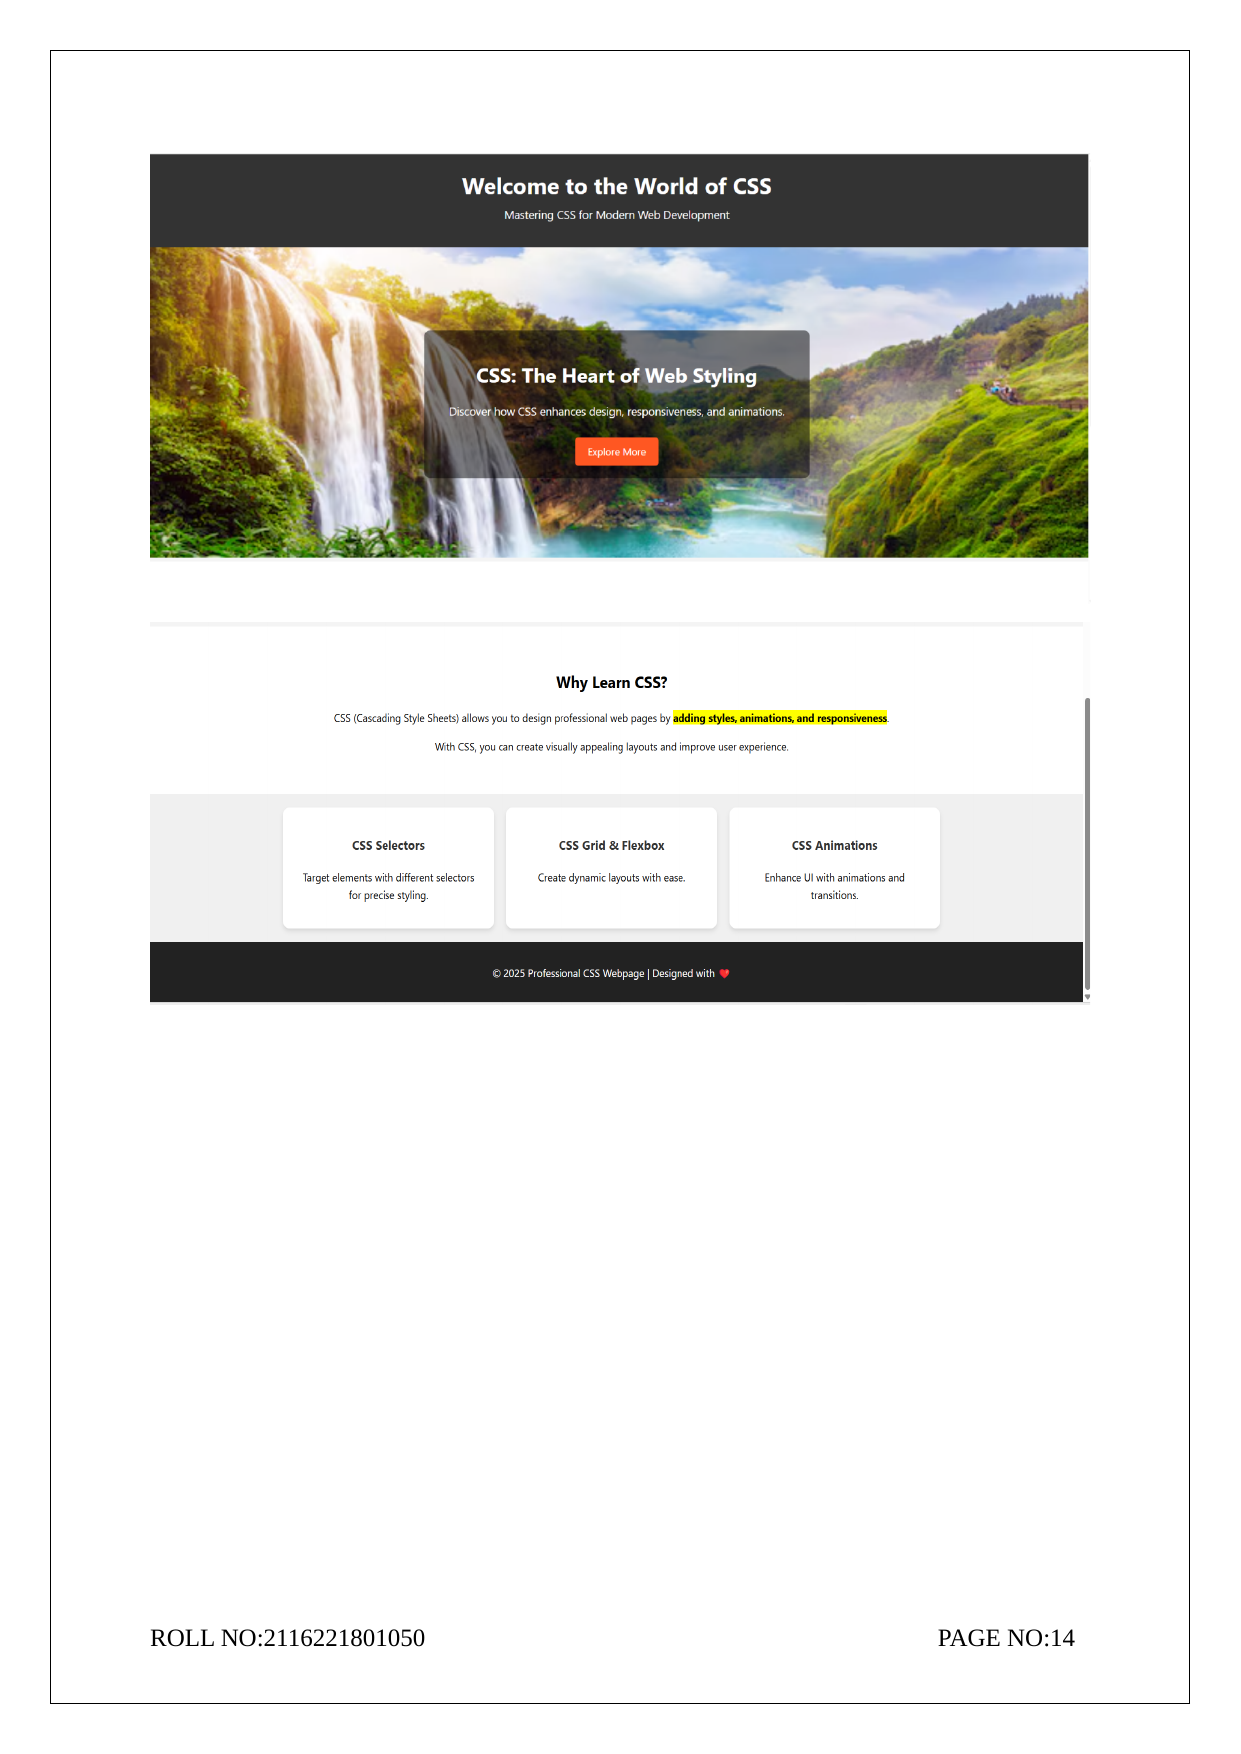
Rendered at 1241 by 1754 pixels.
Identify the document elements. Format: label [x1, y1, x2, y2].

picture [150, 622, 1091, 1005]
picture [150, 150, 1091, 604]
